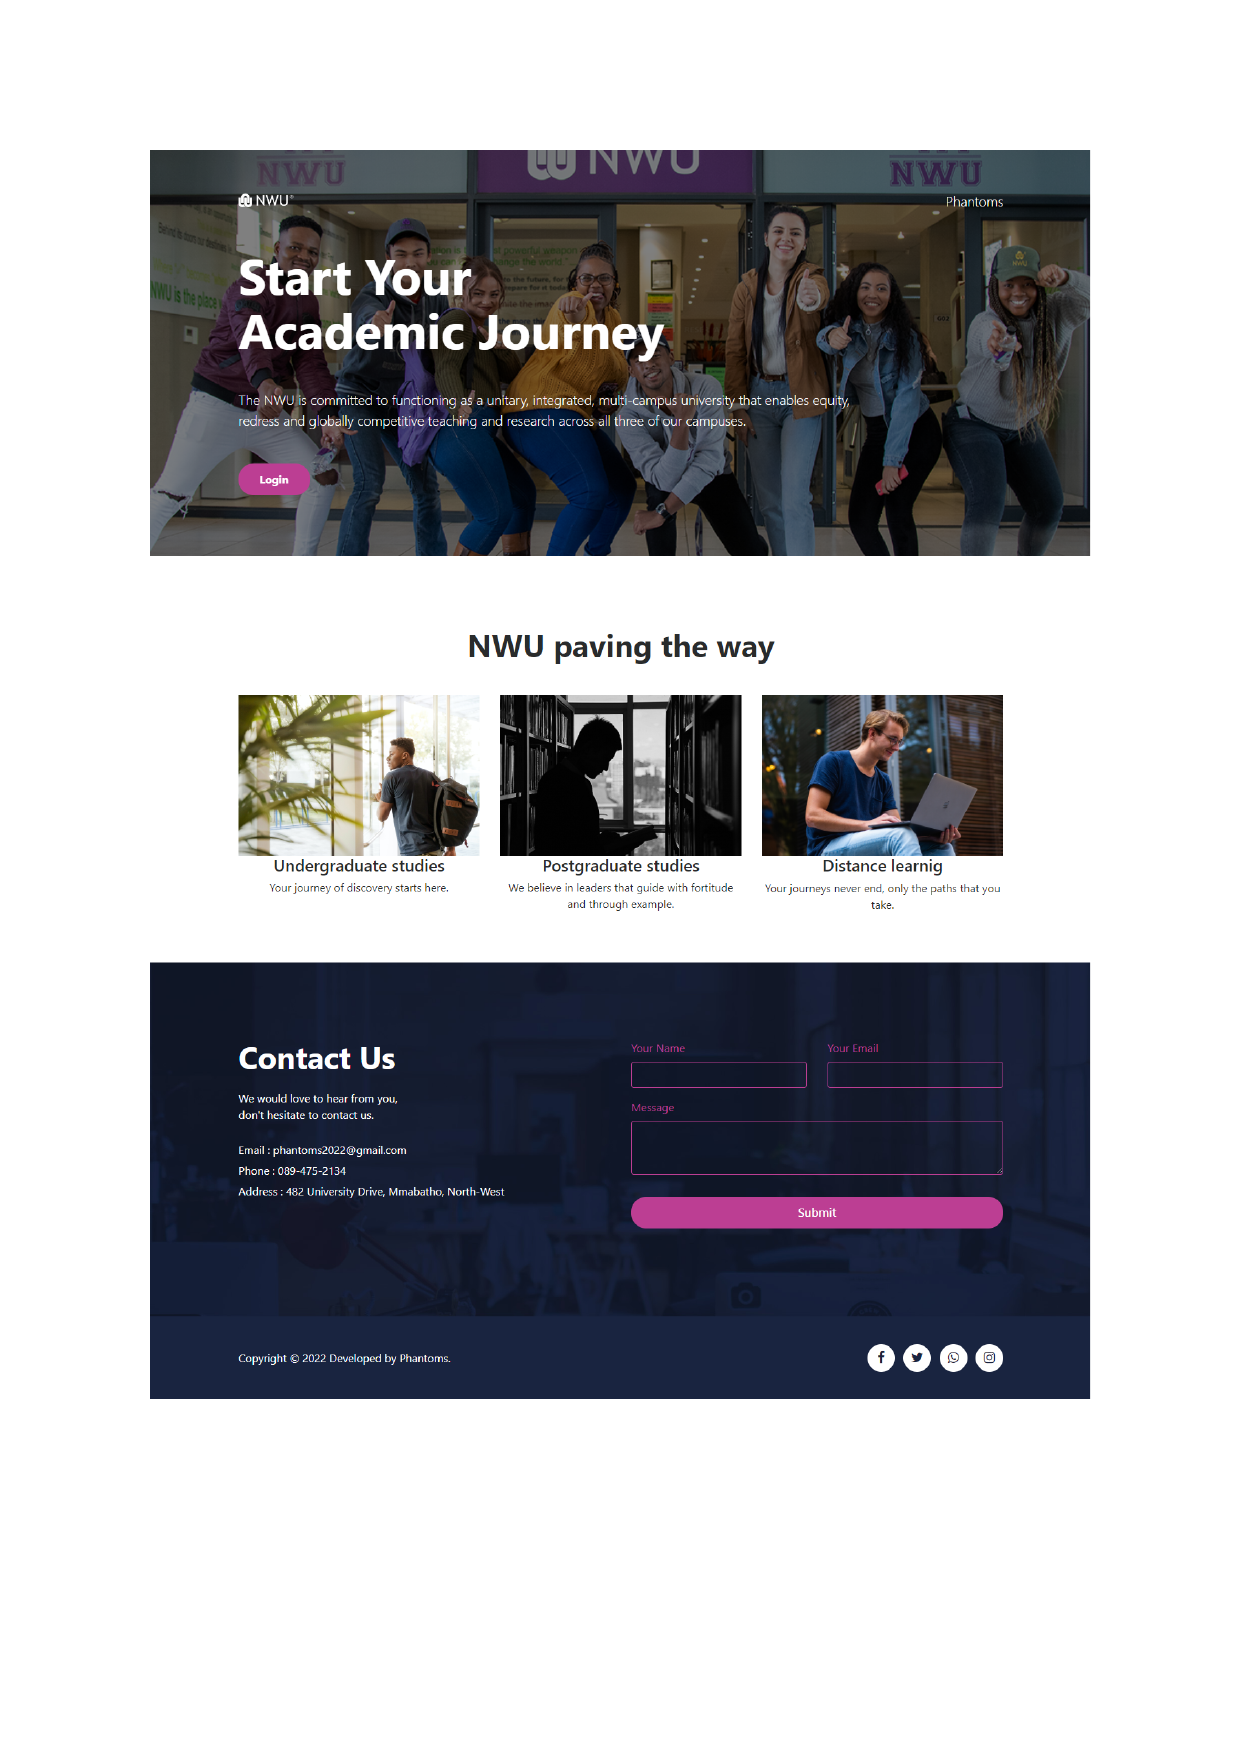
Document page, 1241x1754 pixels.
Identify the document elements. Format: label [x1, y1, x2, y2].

picture [150, 150, 1091, 1399]
